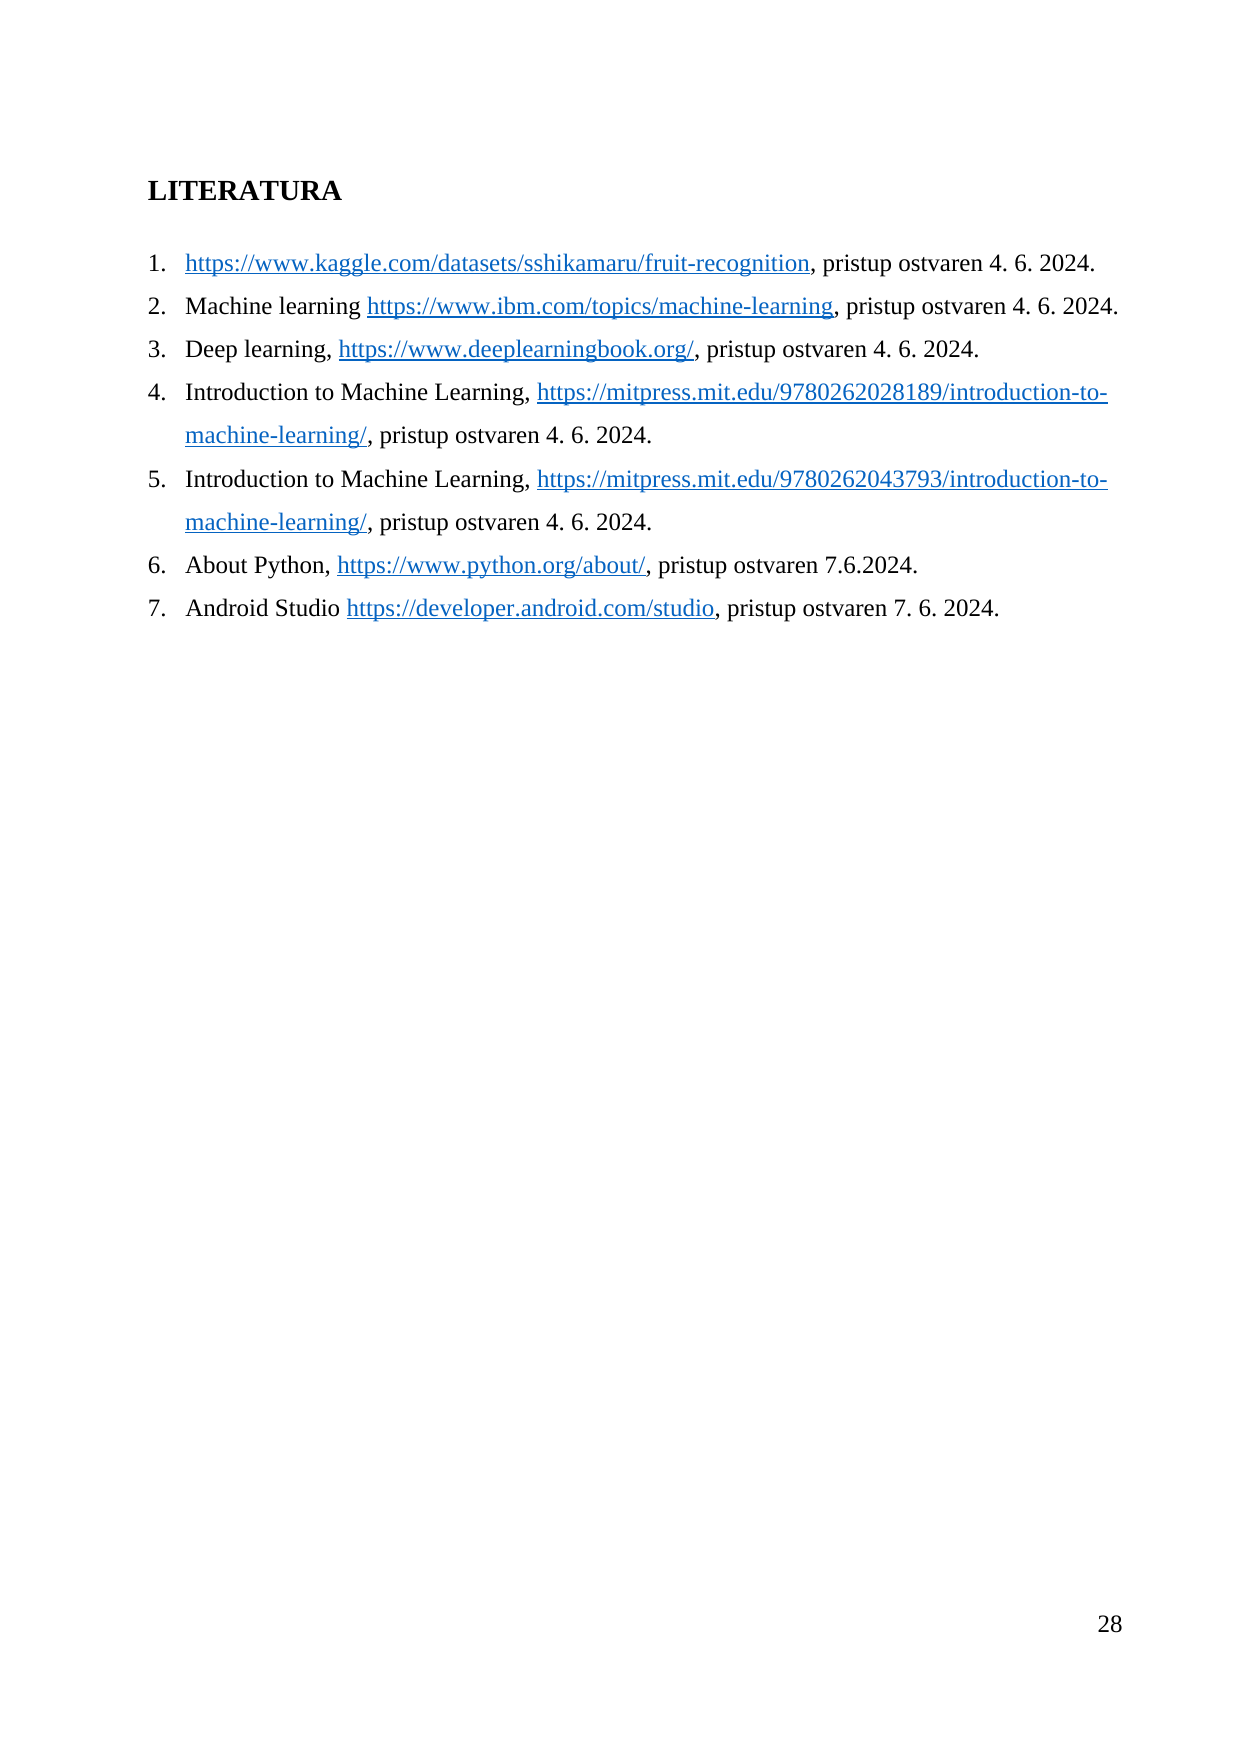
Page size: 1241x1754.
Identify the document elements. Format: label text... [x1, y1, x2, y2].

list https://www.kaggle.com/datasets/sshikamaru/fruit-recognition, pristup ostvaren 4. 6. 2024. [148, 248, 1122, 277]
list Introduction to Machine Learning, https://mitpress.mit.edu/9780262028189/introduction-to-machine-learning/, pristup ostvaren 4. 6. 2024. [148, 377, 1122, 449]
list Deep learning, https://www.deeplearningbook.org/, pristup ostvaren 4. 6. 2024. [148, 334, 1122, 363]
list Introduction to Machine Learning, https://mitpress.mit.edu/9780262043793/introduction-to-machine-learning/, pristup ostvaren 4. 6. 2024. [148, 464, 1122, 536]
list Machine learning https://www.ibm.com/topics/machine-learning, pristup ostvaren 4. 6. 2024. [148, 291, 1122, 320]
list Android Studio https://developer.android.com/studio, pristup ostvaren 7. 6. 2024. [148, 593, 1122, 622]
list About Python, https://www.python.org/about/, pristup ostvaren 7.6.2024. [148, 550, 1122, 579]
subtitle LITERATURA [148, 173, 1122, 206]
